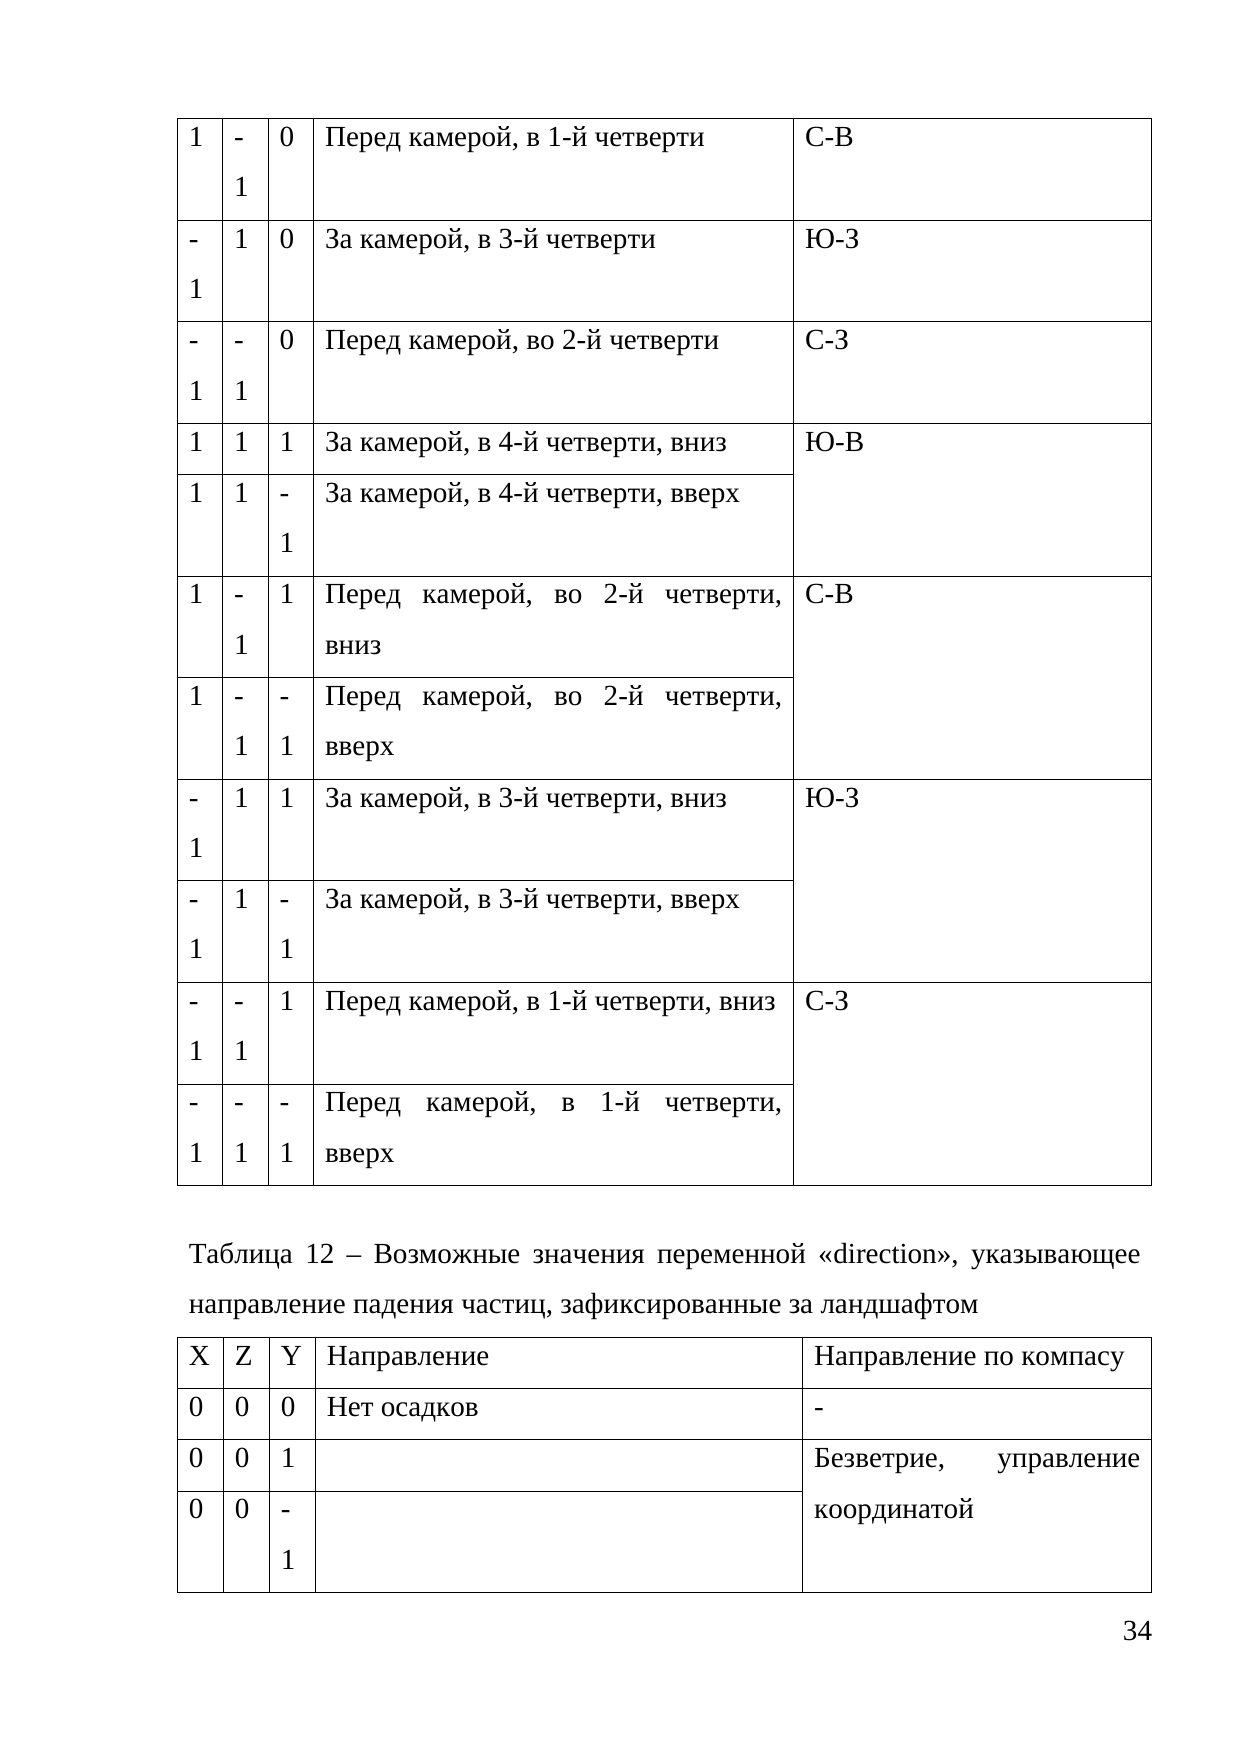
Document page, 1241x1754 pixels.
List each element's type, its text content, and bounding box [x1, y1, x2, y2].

table_cell -1 [178, 322, 222, 423]
table_cell 1 [178, 119, 222, 220]
table_cell -1 [178, 780, 222, 880]
table_cell -1 [269, 1085, 313, 1185]
table_cell Перед камерой, во 2-й четверти, вверх [314, 678, 793, 779]
table_cell Перед камерой, в 1-й четверти, вверх [314, 1085, 793, 1185]
table_cell -1 [178, 881, 222, 982]
table_cell Перед камерой, во 2-й четверти, вниз [314, 577, 793, 677]
table_cell Ю-З [794, 221, 1151, 321]
table_cell С-В [794, 119, 1151, 220]
table_cell -1 [269, 881, 313, 982]
table_cell [316, 1440, 802, 1491]
table_cell 0 [224, 1492, 269, 1592]
table_cell -1 [178, 221, 222, 321]
table_cell Ю-З [794, 780, 1151, 982]
table_cell Y [270, 1338, 315, 1388]
table_cell 0 [269, 221, 313, 321]
table_cell -1 [223, 577, 268, 677]
table_cell 1 [269, 424, 313, 474]
table_cell За камерой, в 3-й четверти, вниз [314, 780, 793, 880]
table_cell С-В [794, 577, 1151, 779]
table_cell -1 [178, 1085, 222, 1185]
table_cell Перед камерой, во 2-й четверти [314, 322, 793, 423]
table_cell За камерой, в 3-й четверти, вверх [314, 881, 793, 982]
table_cell -1 [223, 1085, 268, 1185]
table_cell 0 [178, 1389, 223, 1439]
table_cell -1 [178, 983, 222, 1083]
table_cell -1 [223, 119, 268, 220]
table_cell С-З [794, 983, 1151, 1185]
table_cell -1 [269, 475, 313, 576]
table_cell Нет осадков [316, 1389, 802, 1439]
table_cell Перед камерой, в 1-й четверти [314, 119, 793, 220]
table_cell 1 [270, 1440, 315, 1491]
table_cell 1 [178, 577, 222, 677]
table_cell С-З [794, 322, 1151, 423]
table_cell Направление по компасу [803, 1338, 1151, 1388]
table_cell За камерой, в 4-й четверти, вверх [314, 475, 793, 576]
table_cell За камерой, в 4-й четверти, вниз [314, 424, 793, 474]
table_cell 1 [223, 221, 268, 321]
table_cell Z [224, 1338, 269, 1388]
table_cell [316, 1492, 802, 1592]
table_cell -1 [223, 678, 268, 779]
table_cell Ю-В [794, 424, 1151, 576]
table_cell 1 [223, 881, 268, 982]
table_header Таблица 12 – Возможные значения переменной «direction», указывающее направление падения частиц, зафиксированные за ландшафтом [177, 1236, 1152, 1337]
table_cell 0 [270, 1389, 315, 1439]
table_cell -1 [223, 983, 268, 1083]
table_cell X [178, 1338, 223, 1388]
table_cell 1 [223, 475, 268, 576]
table_cell -1 [270, 1492, 315, 1592]
table_cell 1 [178, 678, 222, 779]
table_cell -1 [223, 322, 268, 423]
table_cell 1 [178, 424, 222, 474]
table_cell 1 [223, 424, 268, 474]
table_cell -1 [269, 678, 313, 779]
table_cell - [803, 1389, 1151, 1439]
table_cell 1 [223, 780, 268, 880]
table_cell Направление [316, 1338, 802, 1388]
table_cell 0 [224, 1389, 269, 1439]
table_cell 1 [269, 577, 313, 677]
table_cell За камерой, в 3-й четверти [314, 221, 793, 321]
table_cell 0 [269, 119, 313, 220]
table_cell 0 [269, 322, 313, 423]
table_cell 1 [269, 780, 313, 880]
table_cell 0 [224, 1440, 269, 1491]
table_cell Безветрие, управление координатой [803, 1440, 1151, 1592]
table_cell 0 [178, 1492, 223, 1592]
table_cell 1 [269, 983, 313, 1083]
table_cell Перед камерой, в 1-й четверти, вниз [314, 983, 793, 1083]
table_cell 0 [178, 1440, 223, 1491]
table_cell 1 [178, 475, 222, 576]
